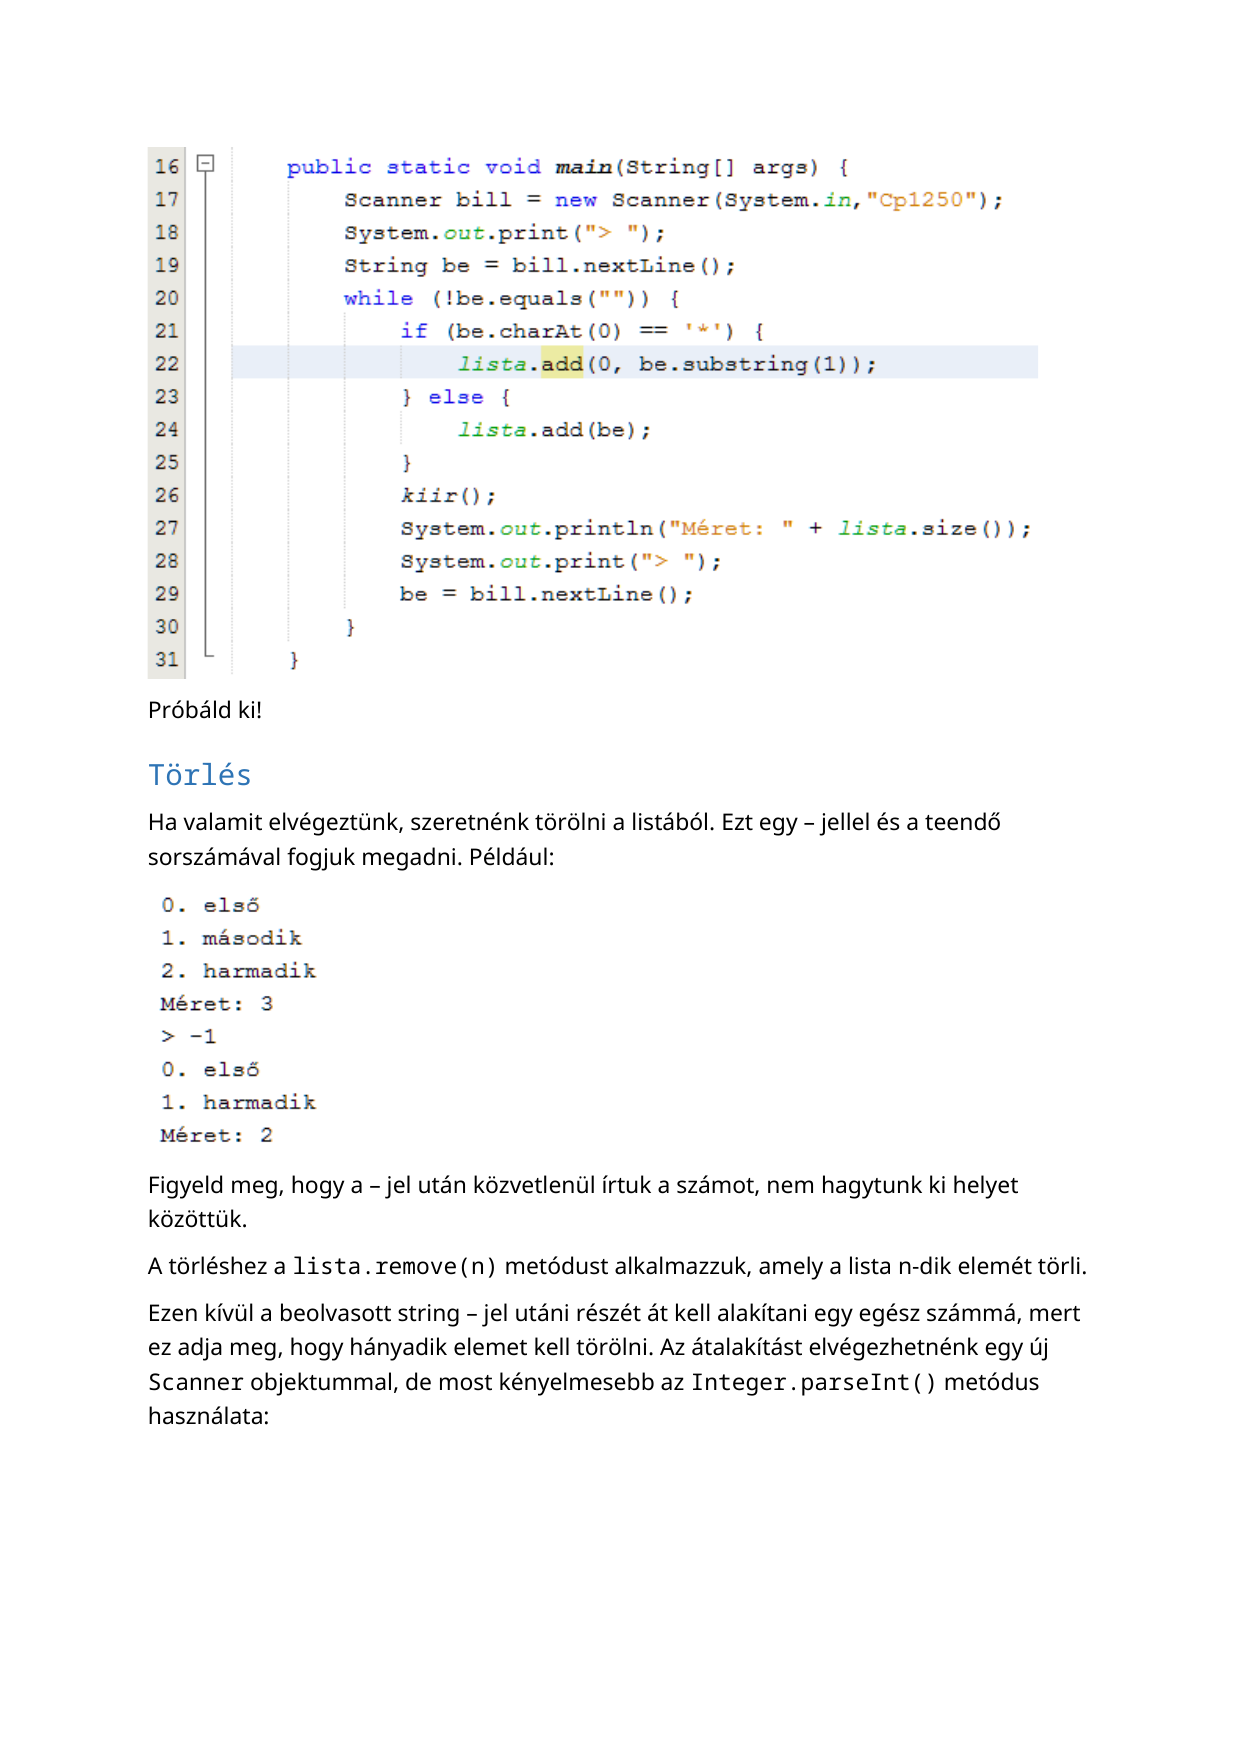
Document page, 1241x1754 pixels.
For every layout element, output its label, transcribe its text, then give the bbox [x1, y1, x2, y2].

picture [147, 147, 1039, 679]
text Ezen kívül a beolvasott string – jel utáni részét át kell alakítani egy egész számmá, mert ez adja meg, hogy hányadik elemet kell törölni. Az átalakítást elvégezhetnénk egy új Scanner objektummal, de most kényelmesebb az Integer.parseInt() metódus használata: [148, 1297, 1093, 1431]
text Ha valamit elvégeztünk, szeretnénk törölni a listából. Ezt egy – jellel és a teendő sorszámával fogjuk megadni. Például: [148, 806, 1093, 872]
subtitle Törlés [148, 754, 1093, 793]
picture [147, 887, 331, 1153]
text Próbáld ki! [148, 694, 1093, 726]
text A törléshez a lista.remove(n) metódust alkalmazzuk, amely a lista n-dik elemét törli. [148, 1250, 1093, 1281]
text Figyeld meg, hogy a – jel után közvetlenül írtuk a számot, nem hagytunk ki helyet közöttük. [148, 1168, 1093, 1234]
